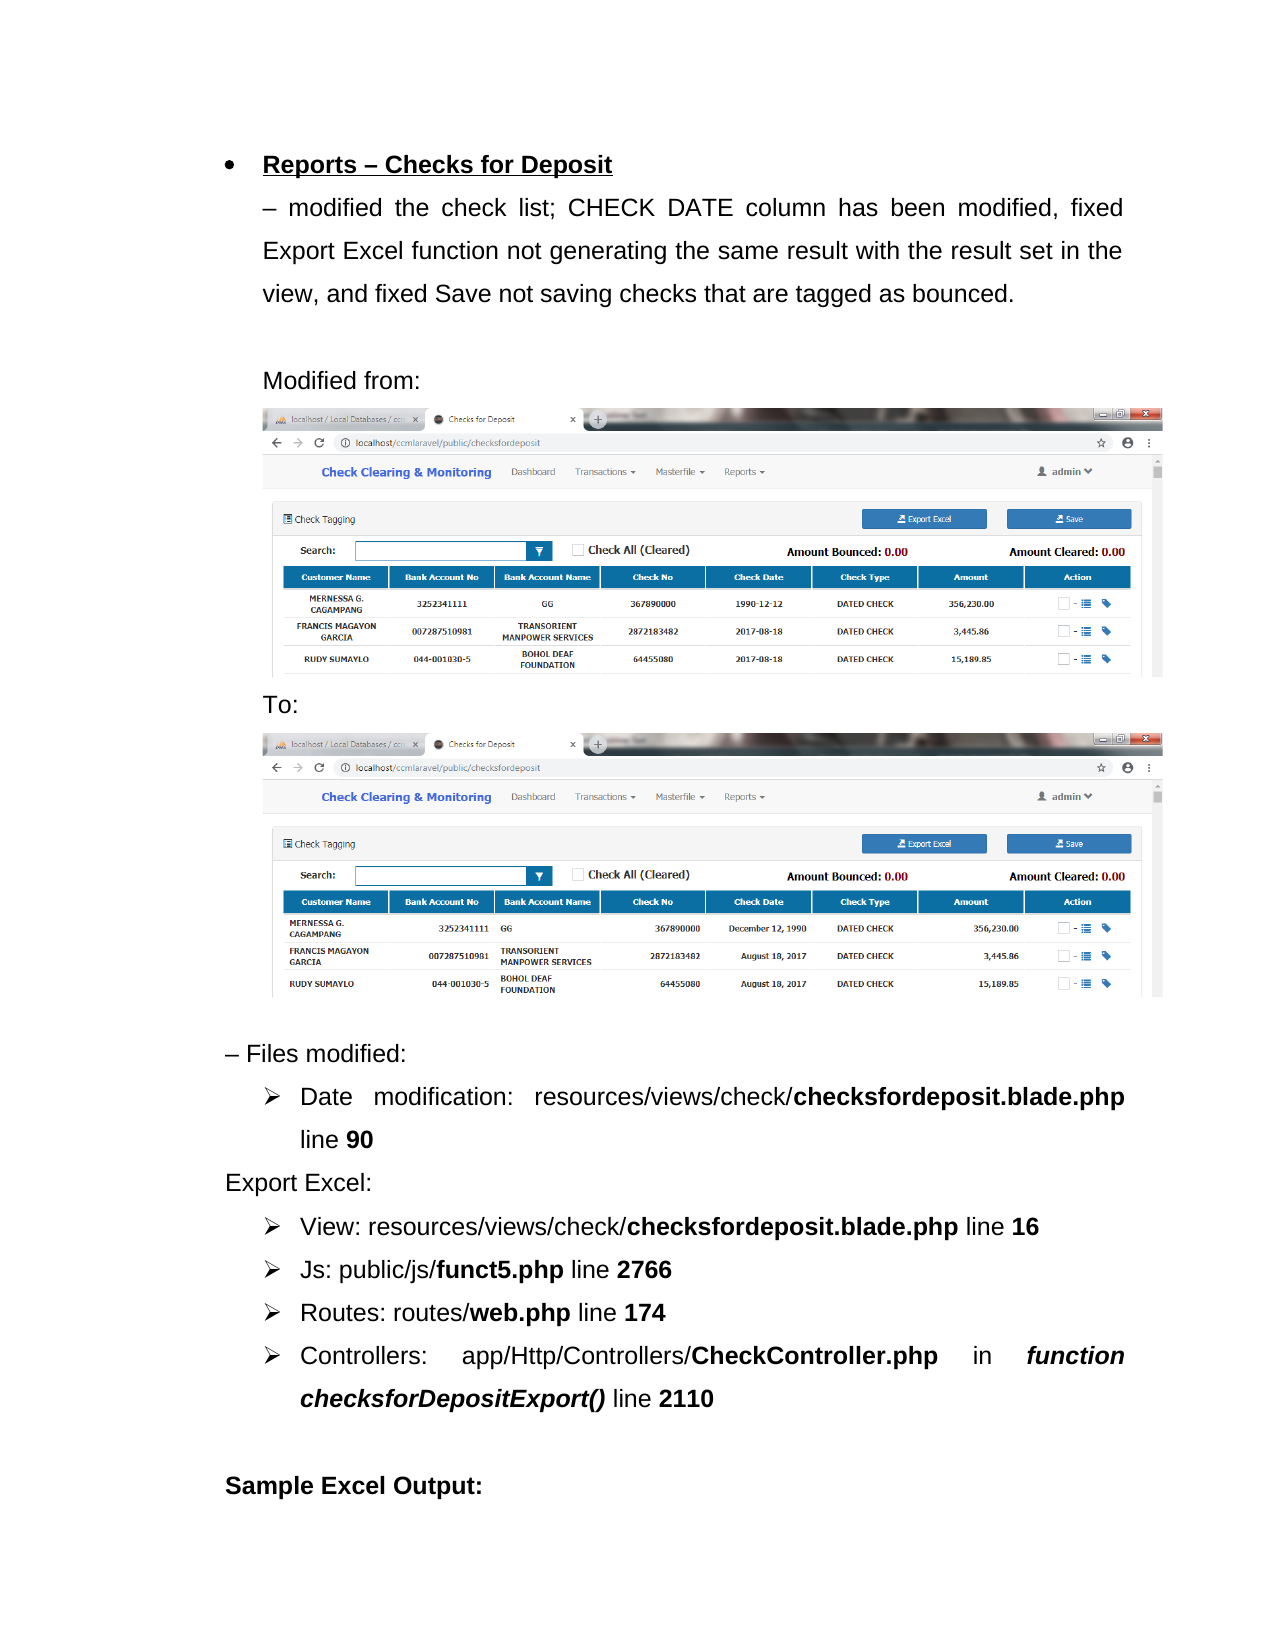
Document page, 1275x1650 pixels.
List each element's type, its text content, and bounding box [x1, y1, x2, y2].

text Modified from: [262, 366, 1125, 394]
picture [262, 733, 1163, 997]
text Sample Excel Output: [225, 1471, 1125, 1499]
list Date modification: resources/views/check/checksfordeposit.blade.php line 90 [262, 1082, 1125, 1154]
list Controllers: app/Http/Controllers/CheckController.php in function checksforDepositExport() line 2110 [262, 1341, 1125, 1413]
text – Files modified: [225, 1039, 1125, 1068]
text Export Excel: [225, 1168, 1125, 1197]
picture [262, 408, 1163, 677]
list Routes: routes/web.php line 174 [262, 1298, 1125, 1327]
text – modified the check list; CHECK DATE column has been modified, fixed Export Excel function not generating the same result with the result set in the view, and fixed Save not saving checks that are tagged as bounced. [262, 193, 1125, 308]
list View: resources/views/check/checksfordeposit.blade.php line 16 [262, 1211, 1125, 1240]
text To: [262, 690, 1125, 719]
list Js: public/js/funct5.php line 2766 [262, 1255, 1125, 1283]
list Reports – Checks for Deposit [225, 150, 1125, 179]
